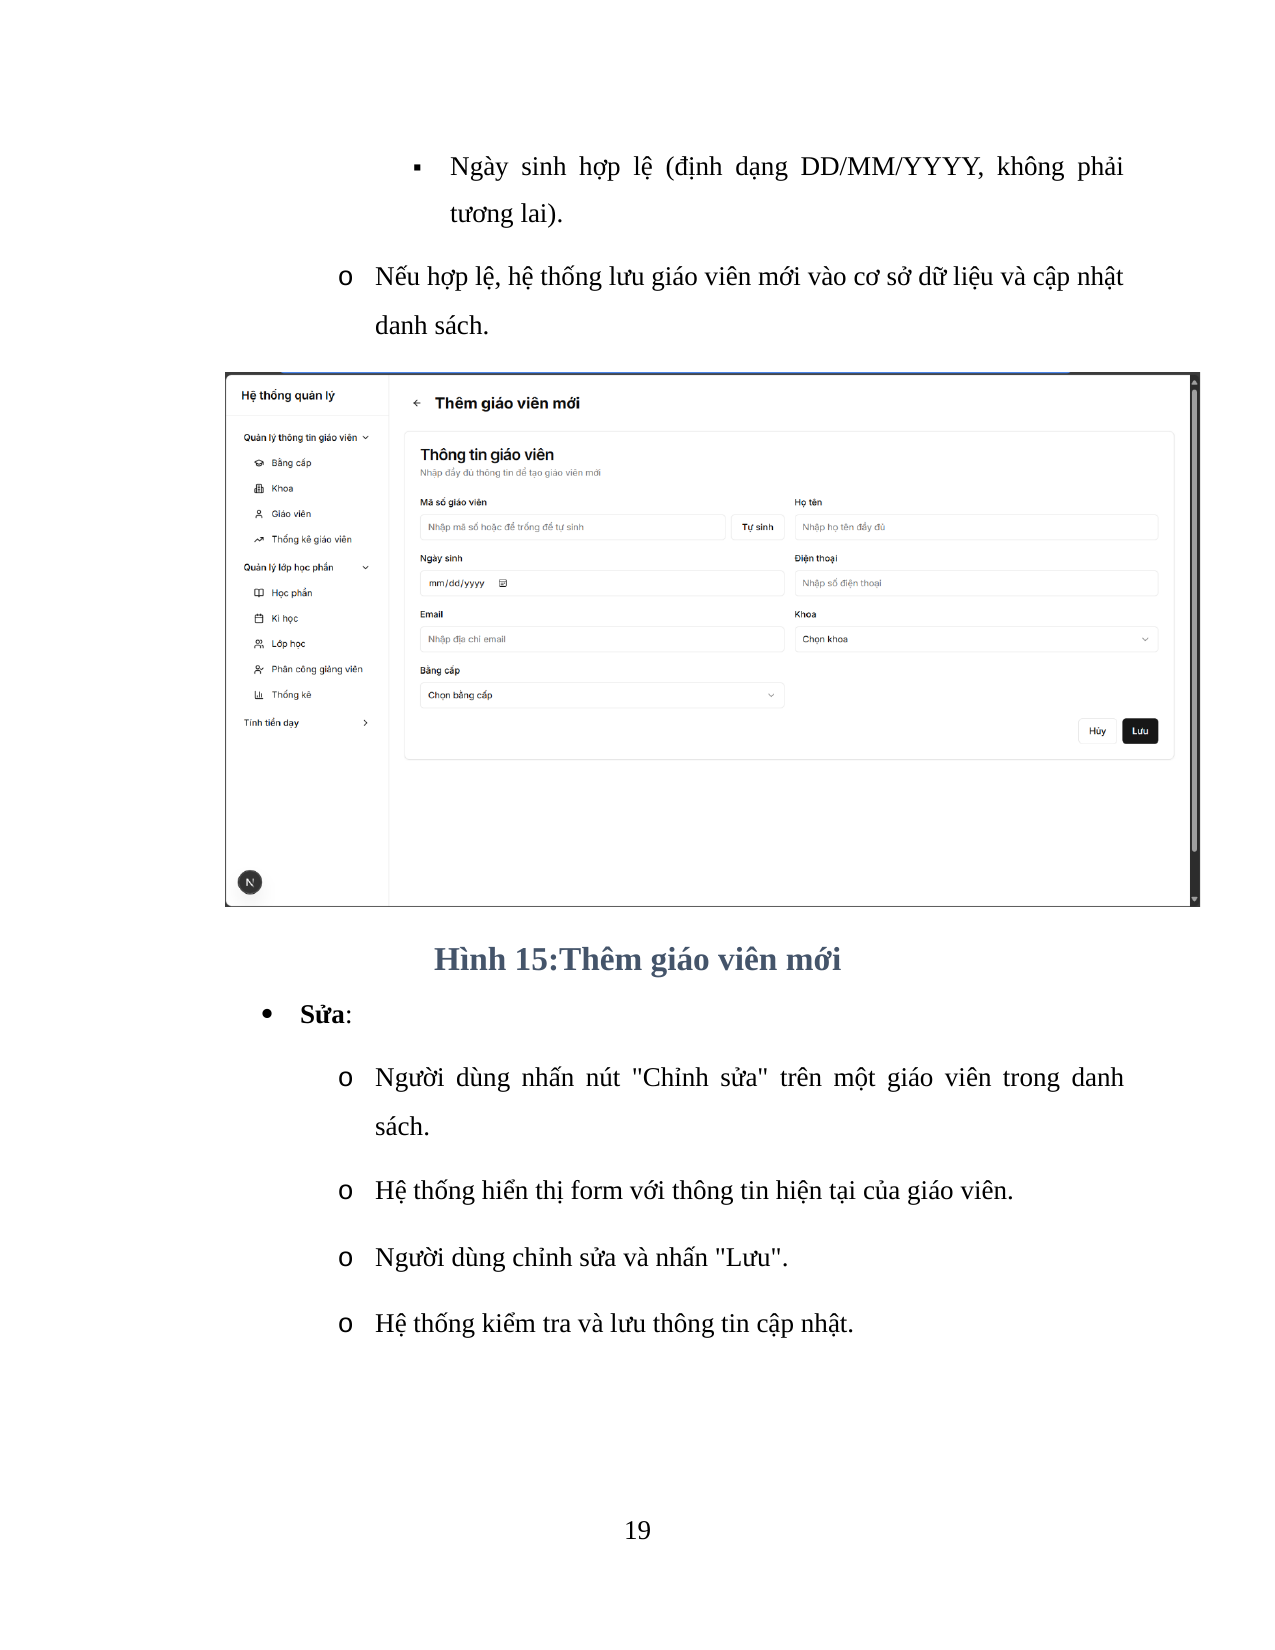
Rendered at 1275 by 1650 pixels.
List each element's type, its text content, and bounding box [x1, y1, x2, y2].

list Người dùng nhấn nút "Chỉnh sửa" trên một giáo viên trong danh sách. [337, 1062, 1125, 1142]
picture [225, 372, 1200, 907]
text Hình 15:Thêm giáo viên mới [150, 939, 1125, 977]
list Ngày sinh hợp lệ (định dạng DD/MM/YYYY, không phải tương lai). [412, 150, 1125, 228]
list Người dùng chỉnh sửa và nhấn "Lưu". [337, 1241, 1125, 1274]
list Hệ thống hiển thị form với thông tin hiện tại của giáo viên. [337, 1174, 1125, 1207]
list Sửa: [262, 998, 1125, 1029]
list Nếu hợp lệ, hệ thống lưu giáo viên mới vào cơ sở dữ liệu và cập nhật danh sách. [337, 260, 1125, 340]
list Hệ thống kiểm tra và lưu thông tin cập nhật. [337, 1307, 1125, 1341]
